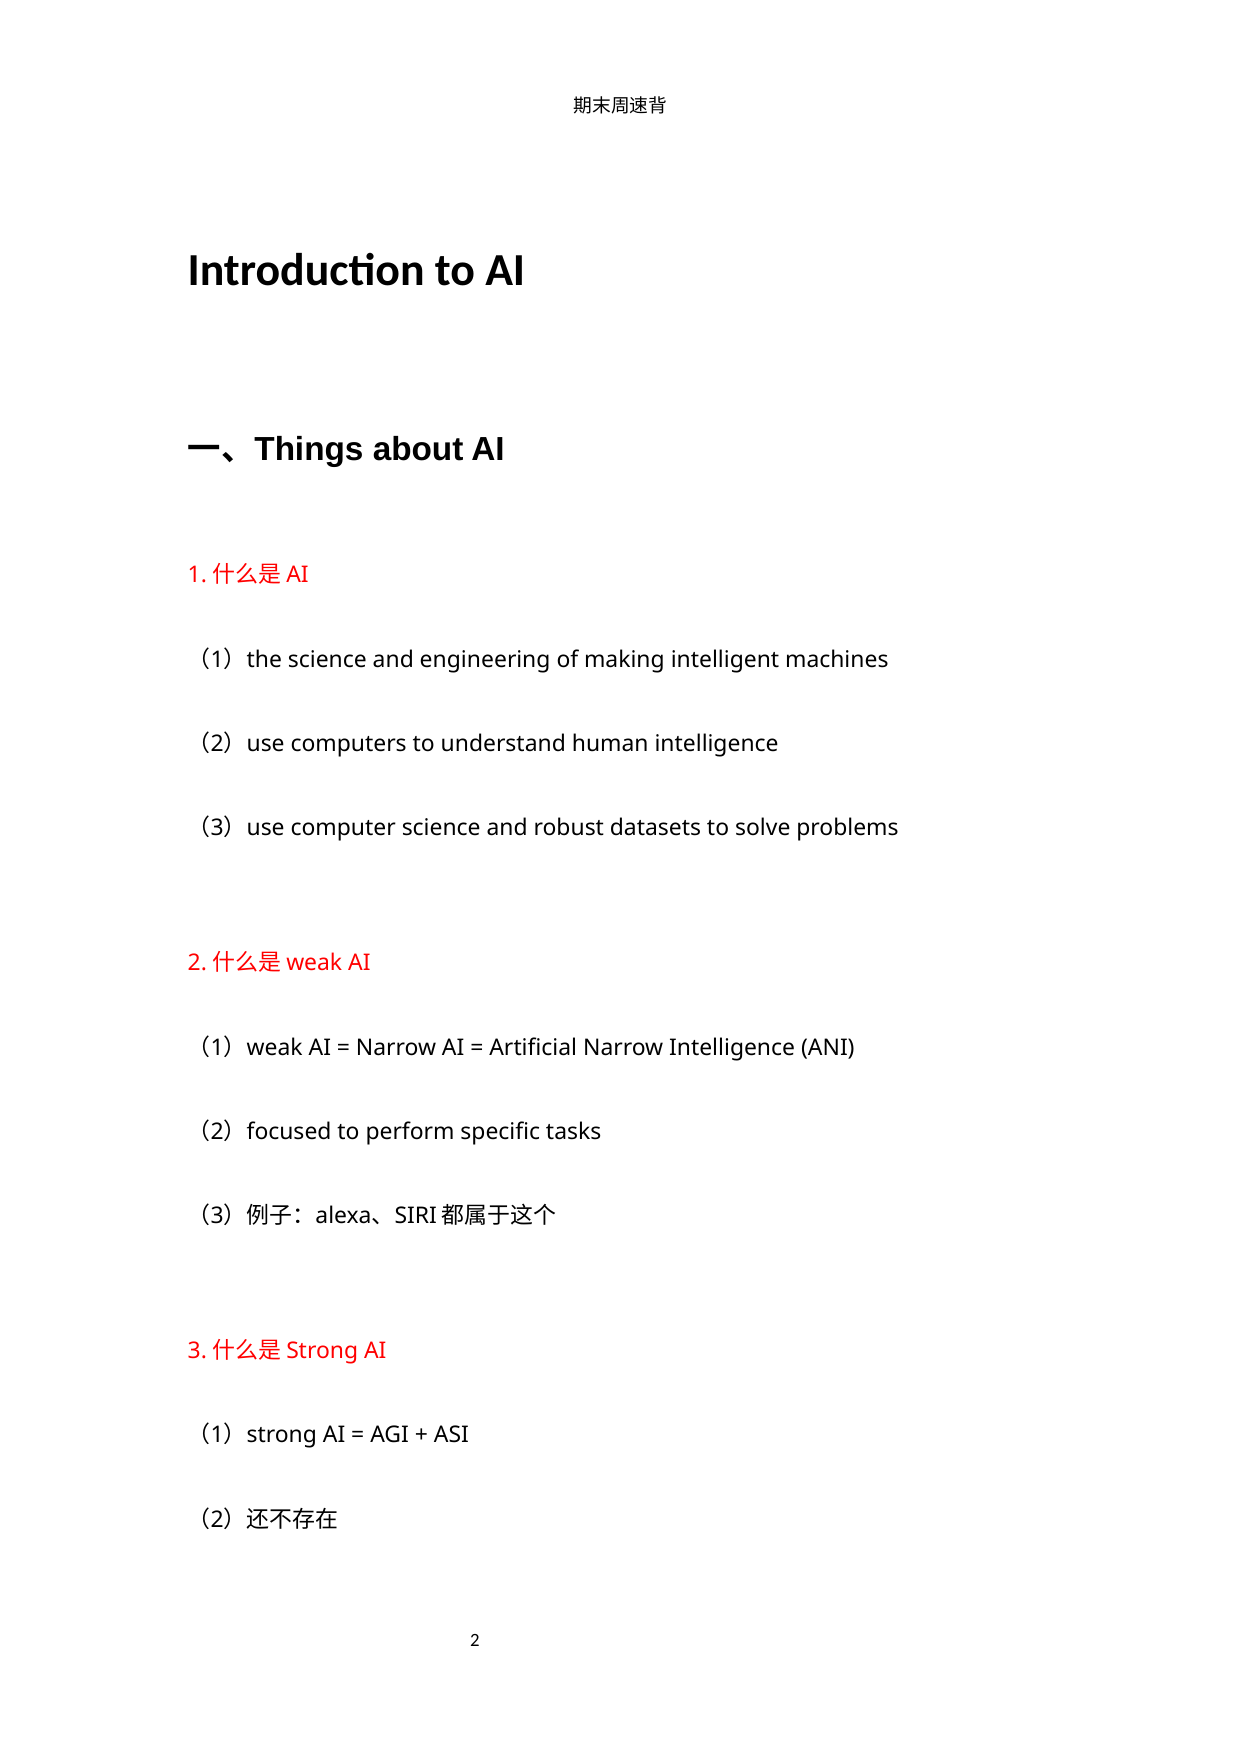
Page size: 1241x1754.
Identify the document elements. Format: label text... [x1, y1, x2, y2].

text 3. 什么是Strong AI [187, 1316, 1053, 1381]
subtitle 一、Things about AI [187, 414, 1053, 479]
text （2）use computers to understand human intelligence [187, 709, 1053, 774]
text （3）use computer science and robust datasets to solve problems [187, 793, 1053, 858]
text 2. 什么是weak AI [187, 928, 1053, 993]
text （1）the science and engineering of making intelligent machines [187, 625, 1053, 690]
text 1. 什么是AI [187, 541, 1053, 606]
text （3）例子：alexa、SIRI都属于这个 [187, 1181, 1053, 1246]
text （2）focused to perform specific tasks [187, 1097, 1053, 1162]
text （1）strong AI = AGI + ASI [187, 1401, 1053, 1466]
text （1）weak AI = Narrow AI = Artificial Narrow Intelligence (ANI) [187, 1013, 1053, 1078]
subtitle Introduction to AI [187, 236, 1053, 301]
text （2）还不存在 [187, 1485, 1053, 1550]
